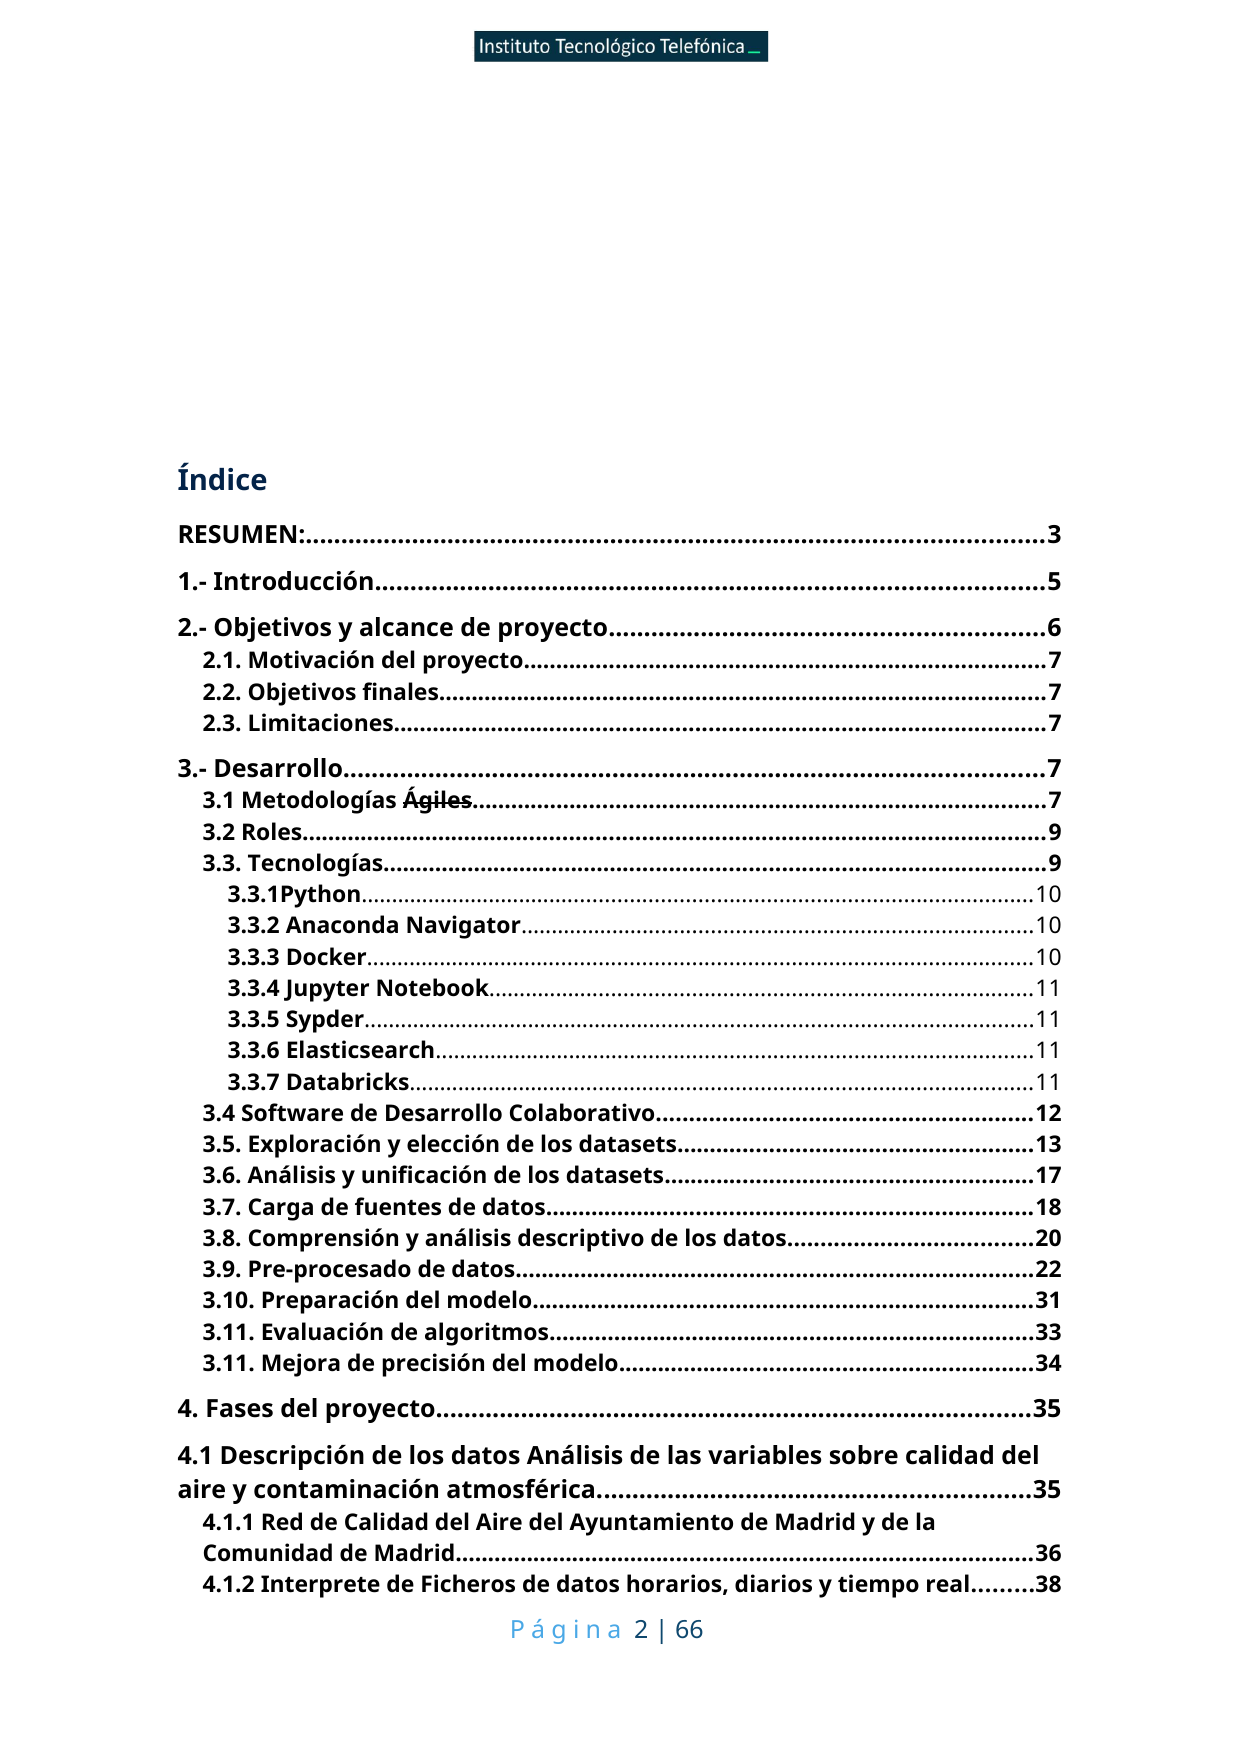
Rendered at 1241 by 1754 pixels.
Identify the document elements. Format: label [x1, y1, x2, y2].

picture [556, 37, 635, 62]
picture [679, 37, 744, 53]
picture [511, 39, 550, 53]
picture [669, 42, 677, 53]
picture [637, 42, 655, 53]
picture [747, 47, 760, 53]
picture [486, 40, 508, 53]
picture [471, 29, 769, 62]
picture [660, 37, 670, 53]
